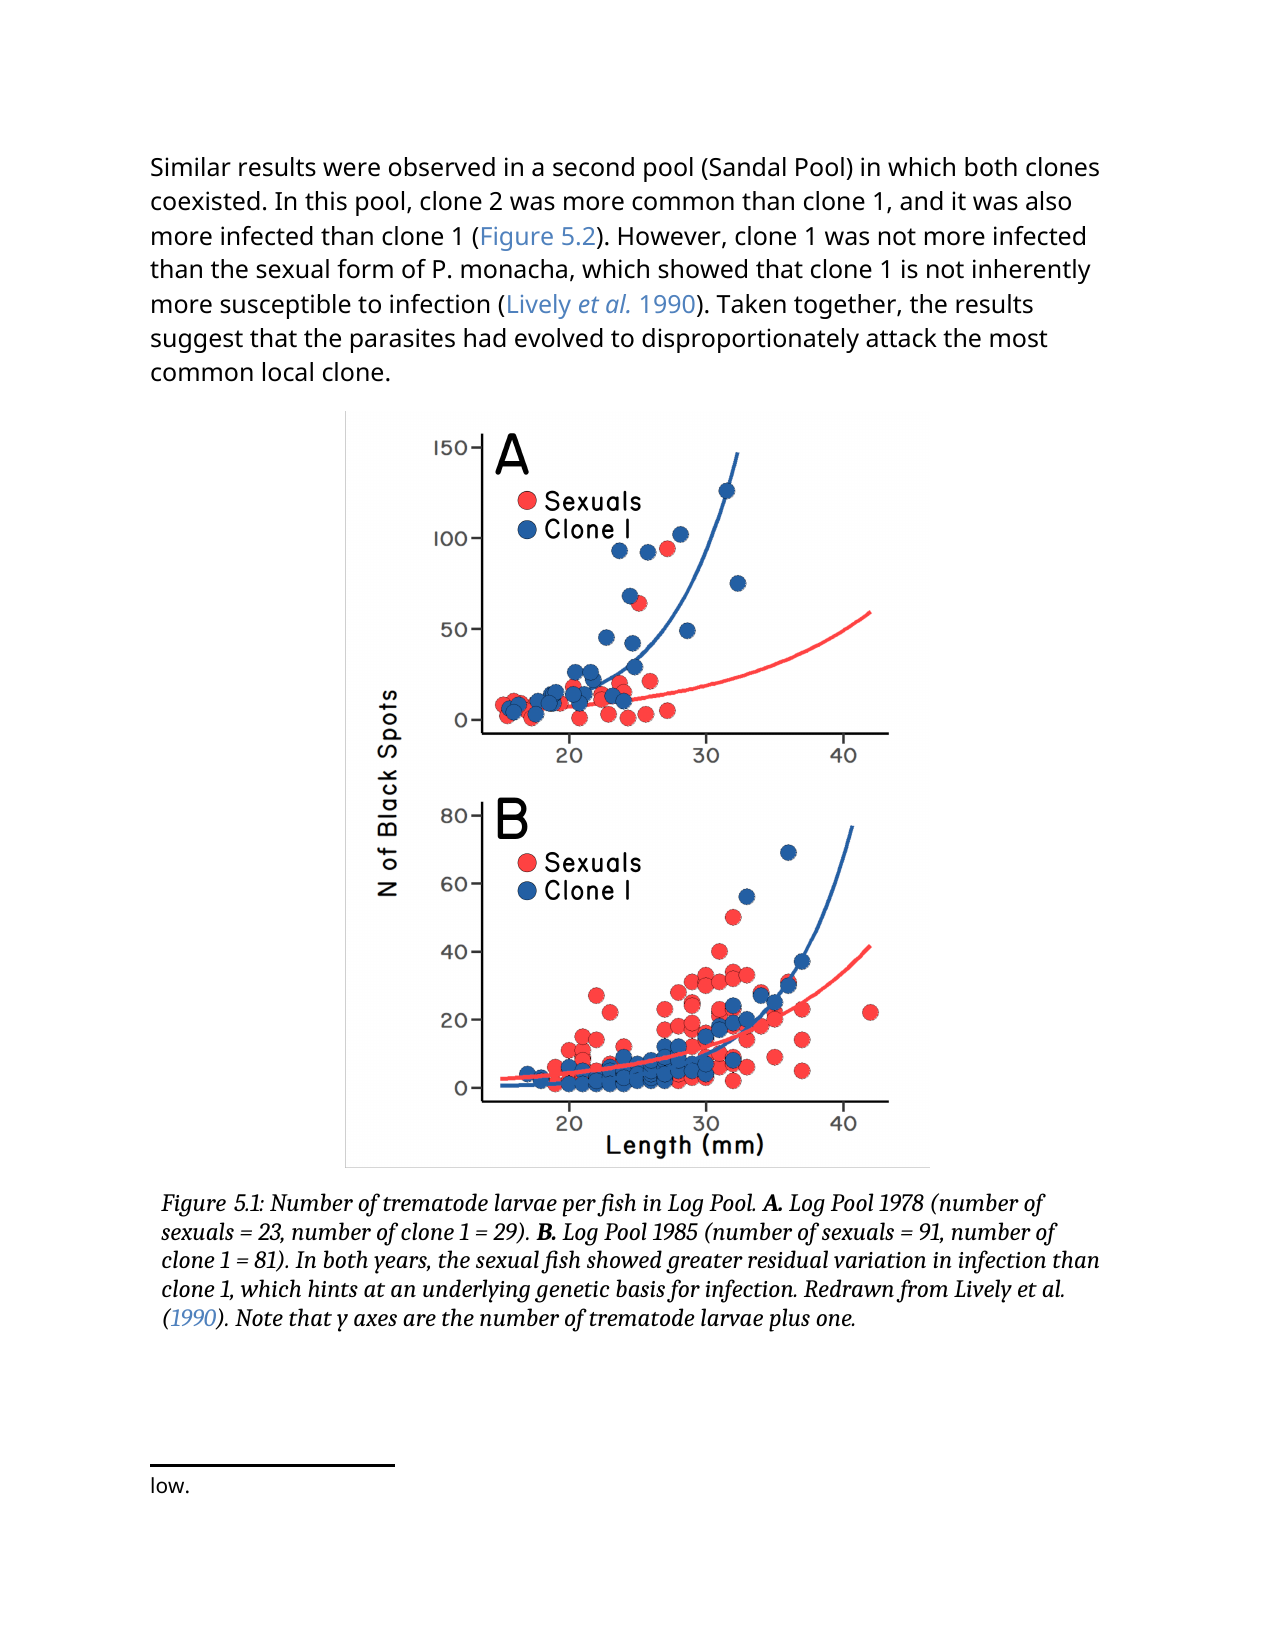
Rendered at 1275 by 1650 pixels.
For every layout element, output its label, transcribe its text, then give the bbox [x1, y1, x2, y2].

text Similar results were observed in a second pool (Sandal Pool) in which both clones coexisted. In this pool, clone 2 was more common than clone 1, and it was also more infected than clone 1 (Figure 5.2). However, clone 1 was not more infected than the sexual form of P. monacha, which showed that clone 1 is not inherently more susceptible to infection (Lively et al. 1990). Taken together, the results suggest that the parasites had evolved to disproportionately attack the most common local clone. [150, 150, 1125, 388]
picture [345, 411, 930, 1168]
table_header Figure 5.1: Number of trematode larvae per fish in Log Pool. A. Log Pool 1978 (number of sexuals = 23, number of clone 1 = 29). B. Log Pool 1985 (number of sexuals = 91, number of clone 1 = 81). In both years, the sexual fish showed greater residual variation in infection than clone 1, which hints at an underlying genetic basis for infection. Redrawn from Lively et al. (1990). Note that y axes are the number of trematode larvae plus one. [150, 407, 1125, 1345]
